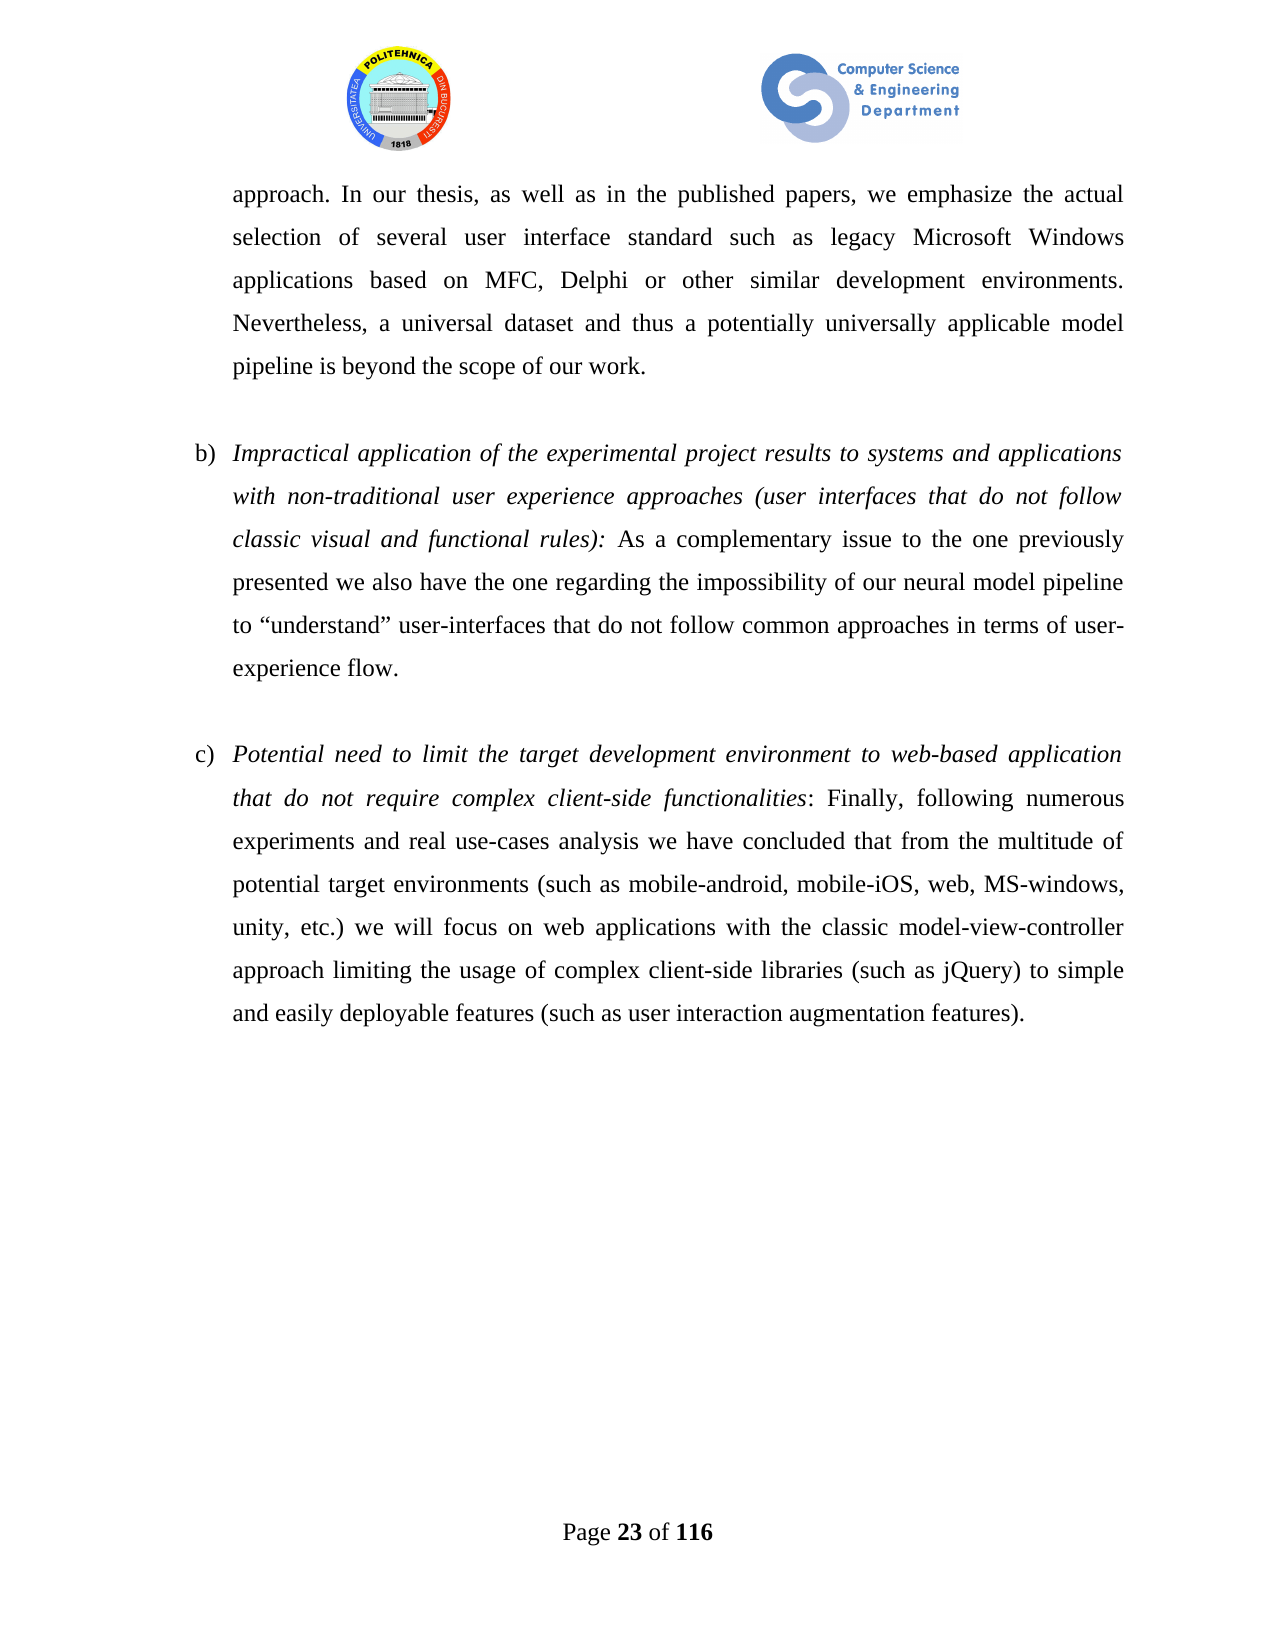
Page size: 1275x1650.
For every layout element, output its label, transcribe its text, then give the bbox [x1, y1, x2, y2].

picture [760, 53, 963, 144]
list Impractical application of the experimental project results to systems and applications with non-traditional user experience approaches (user interfaces that do not follow classic visual and functional rules): As a complementary issue to the one previously presented we also have the one regarding the impossibility of our neural model pipeline to “understand” user-interfaces that do not follow common approaches in terms of user-experience flow. [195, 438, 1125, 682]
list Potential need to limit the target development environment to web-based application that do not require complex client-side functionalities: Finally, following numerous experiments and real use-cases analysis we have concluded that from the multitude of potential target environments (such as mobile-android, mobile-iOS, web, MS-windows, unity, etc.) we will focus on web applications with the classic model-view-controller approach limiting the usage of complex client-side libraries (such as jQuery) to simple and easily deployable features (such as user interaction augmentation features). [195, 739, 1125, 1027]
picture [346, 46, 451, 151]
